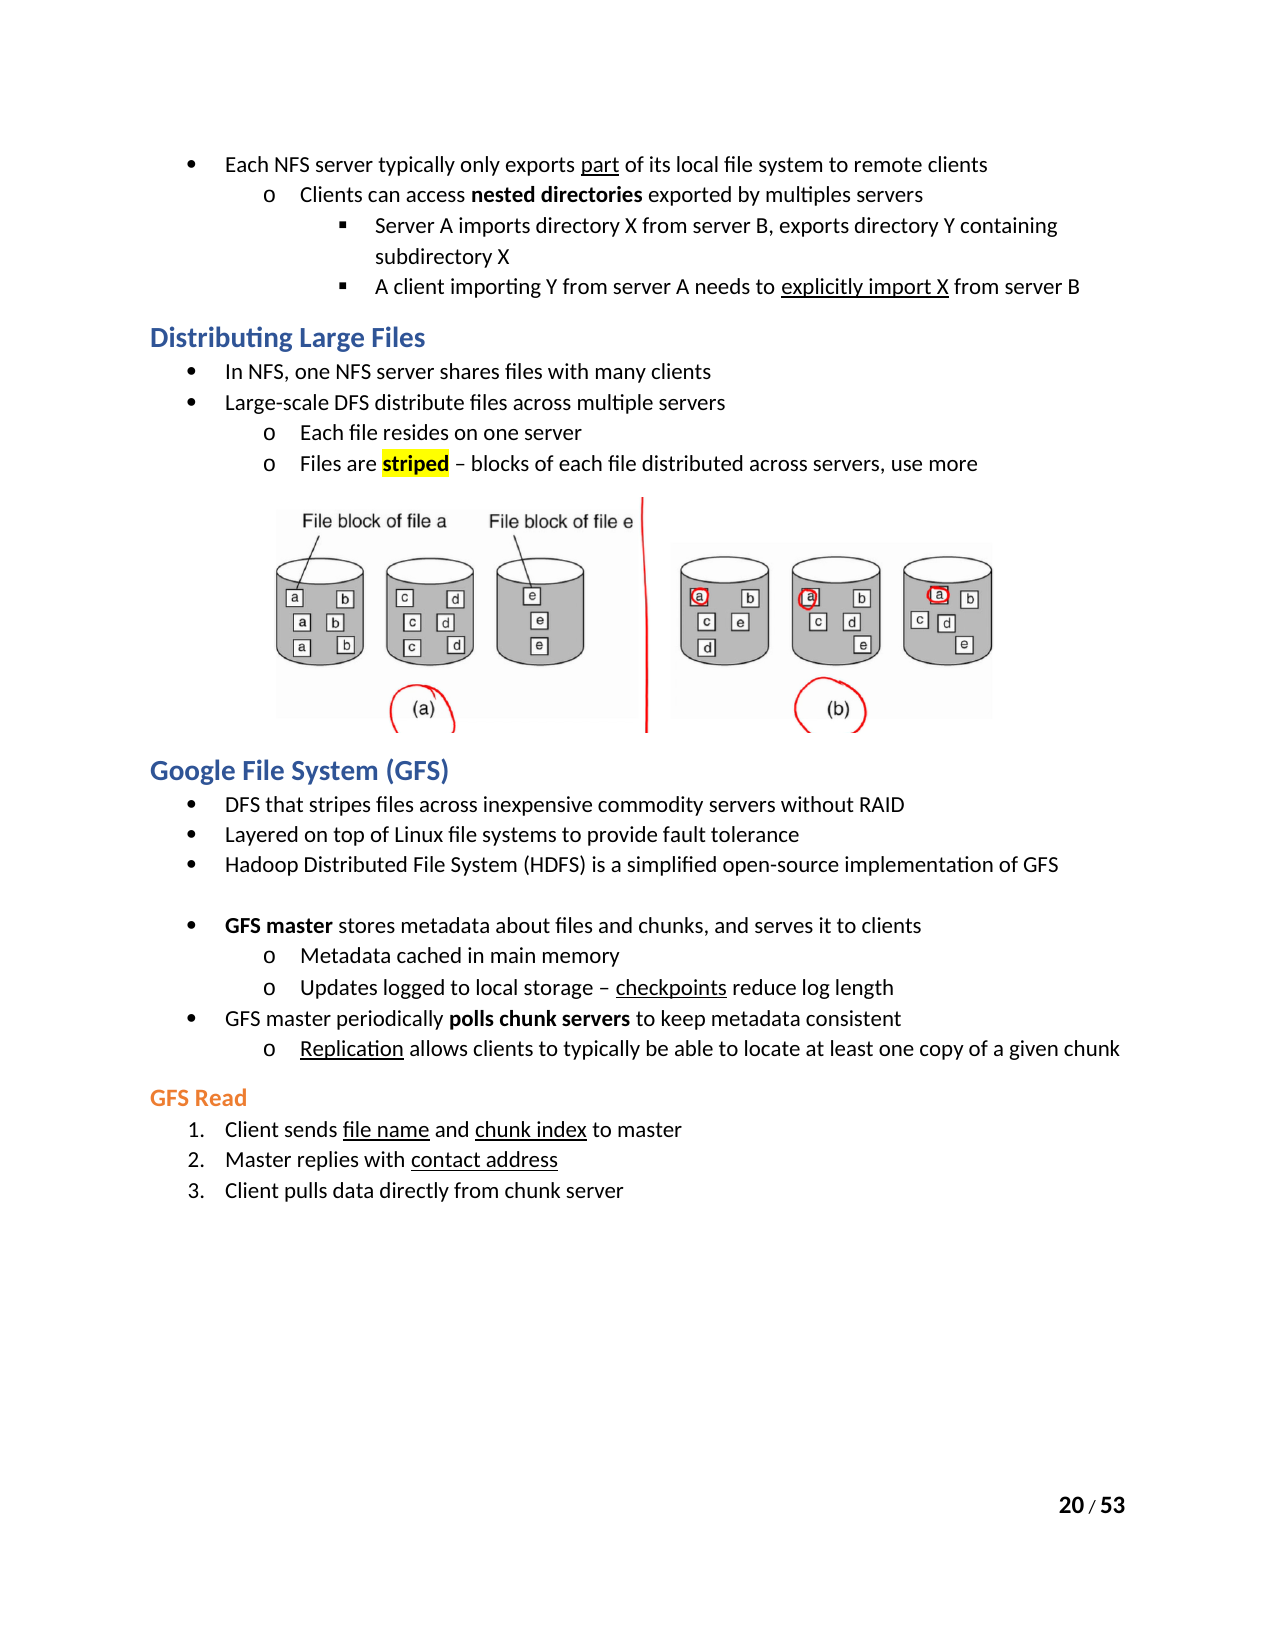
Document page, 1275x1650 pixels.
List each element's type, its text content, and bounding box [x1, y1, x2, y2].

list Files are striped – blocks of each file distributed across servers, use more [262, 449, 1125, 478]
list Clients can access nested directories exported by multiples servers [262, 180, 1125, 209]
list DFS that stripes files across inexpensive commodity servers without RAID [187, 790, 1125, 818]
list Each file resides on one server [262, 418, 1125, 447]
list Metadata cached in main memory [262, 941, 1125, 970]
list Each NFS server typically only exports part of its local file system to remote clients [187, 150, 1125, 178]
list Client sends file name and chunk index to master [187, 1115, 1125, 1143]
subtitle Distributing Large Files [150, 319, 1125, 354]
list GFS master stores metadata about files and chunks, and serves it to clients [187, 911, 1125, 939]
list GFS master periodically polls chunk servers to keep metadata consistent [187, 1004, 1125, 1032]
list Layered on top of Linux file systems to provide fault tolerance [187, 820, 1125, 848]
list Replication allows clients to typically be able to locate at least one copy of a given chunk [262, 1034, 1125, 1063]
picture [271, 497, 1004, 733]
list A client importing Y from server A needs to explicitly import X from server B [337, 272, 1125, 300]
list Server A imports directory X from server B, exports directory Y containing subdirectory X [337, 212, 1125, 270]
list In NFS, one NFS server shares files with many clients [187, 357, 1125, 385]
list Hadoop Distributed File System (HDFS) is a simplified open-source implementation of GFS [187, 851, 1125, 879]
list Master replies with contact address [187, 1146, 1125, 1174]
subtitle Google File System (GFS) [150, 752, 1125, 787]
list Client pulls data directly from chunk server [187, 1176, 1125, 1204]
subtitle GFS Read [150, 1082, 1125, 1113]
list Large-scale DFS distribute files across multiple servers [187, 388, 1125, 416]
list Updates logged to local storage – checkpoints reduce log length [262, 973, 1125, 1002]
